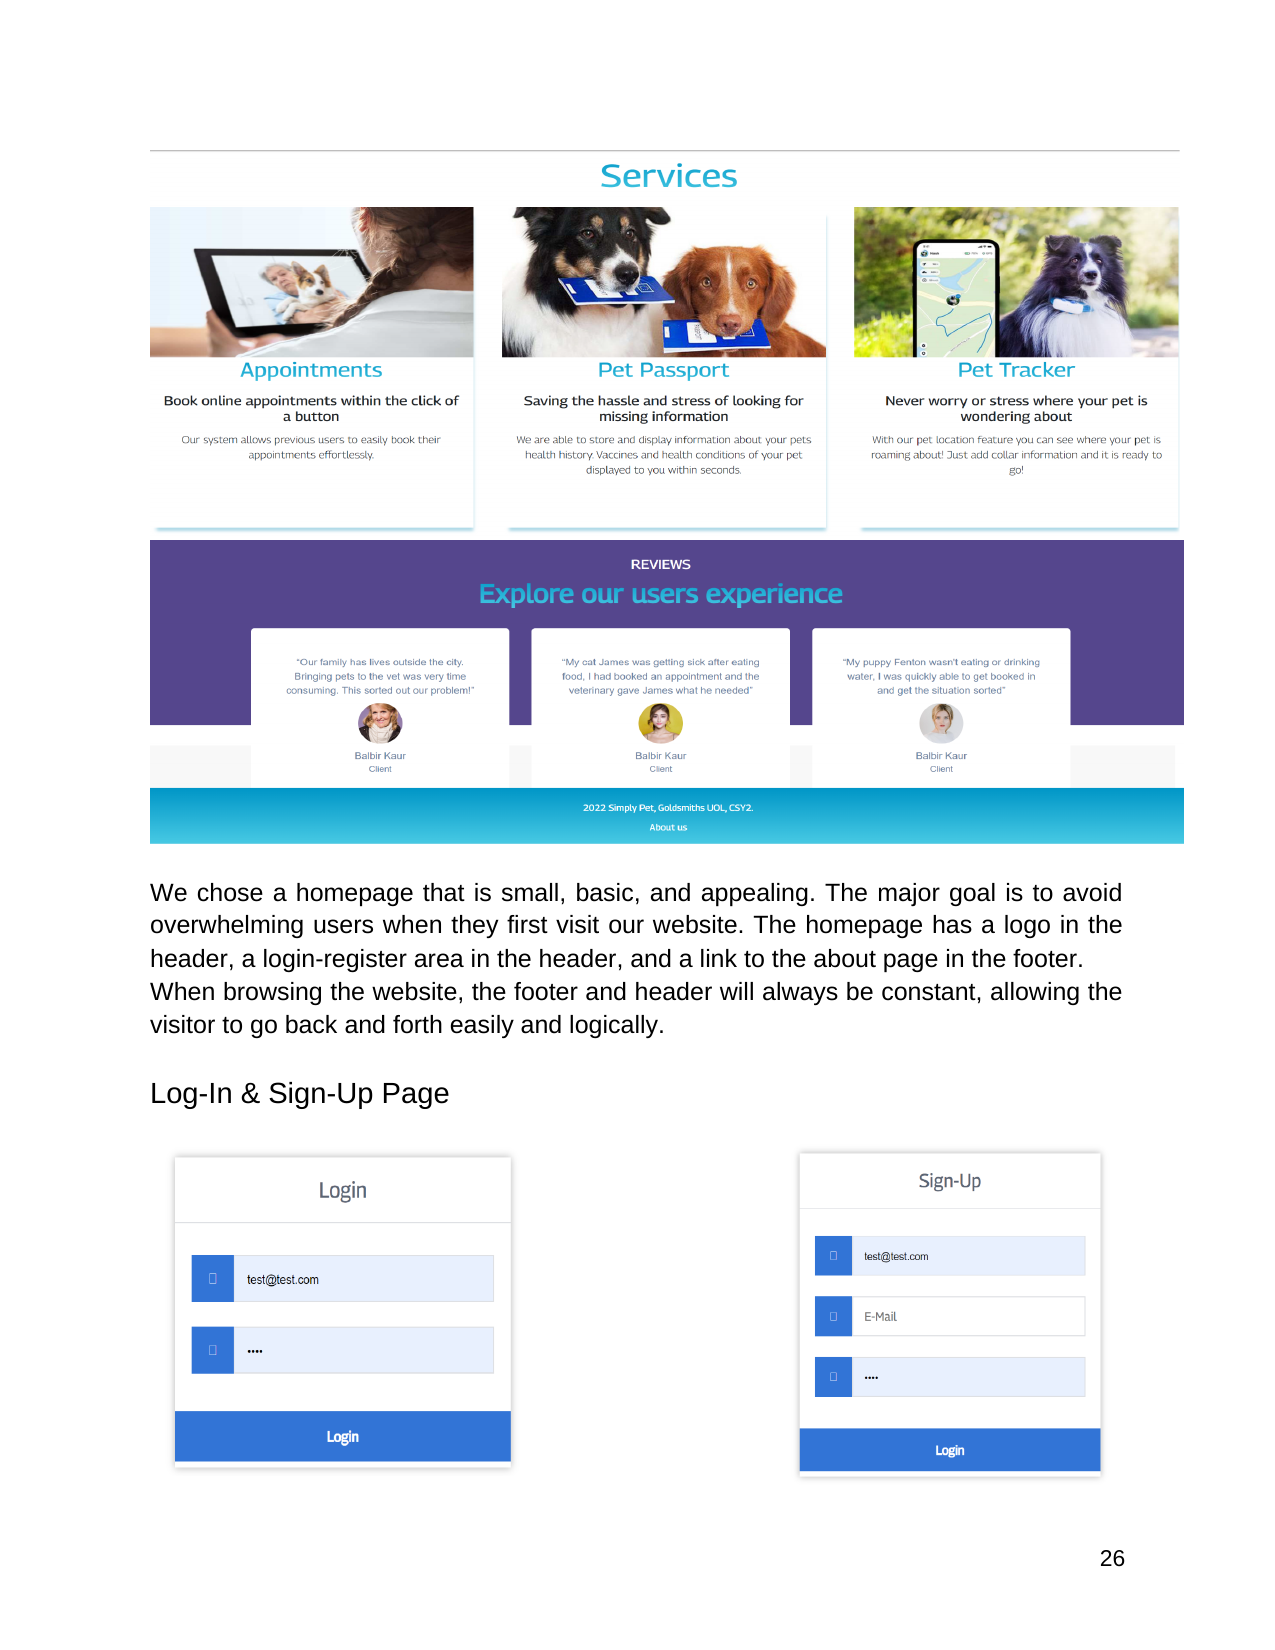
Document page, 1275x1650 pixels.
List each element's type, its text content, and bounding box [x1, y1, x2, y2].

subtitle Log-In & Sign-Up Page [150, 1076, 1125, 1109]
table_header [41, 1125, 648, 1494]
table_header [650, 1125, 1256, 1494]
text We chose a homepage that is small, basic, and appealing. The major goal is to avoid overwhelming users when they first visit our website. The homepage has a logo in the header, a login-register area in the header, and a link to the about page in the footer. [150, 877, 1125, 972]
picture [154, 1135, 535, 1476]
picture [779, 1135, 1127, 1485]
picture [150, 540, 1184, 787]
picture [150, 150, 1180, 537]
text When browsing the website, the footer and header will always be constant, allowing the visitor to go back and forth easily and logically. [150, 977, 1125, 1038]
picture [150, 802, 1184, 844]
